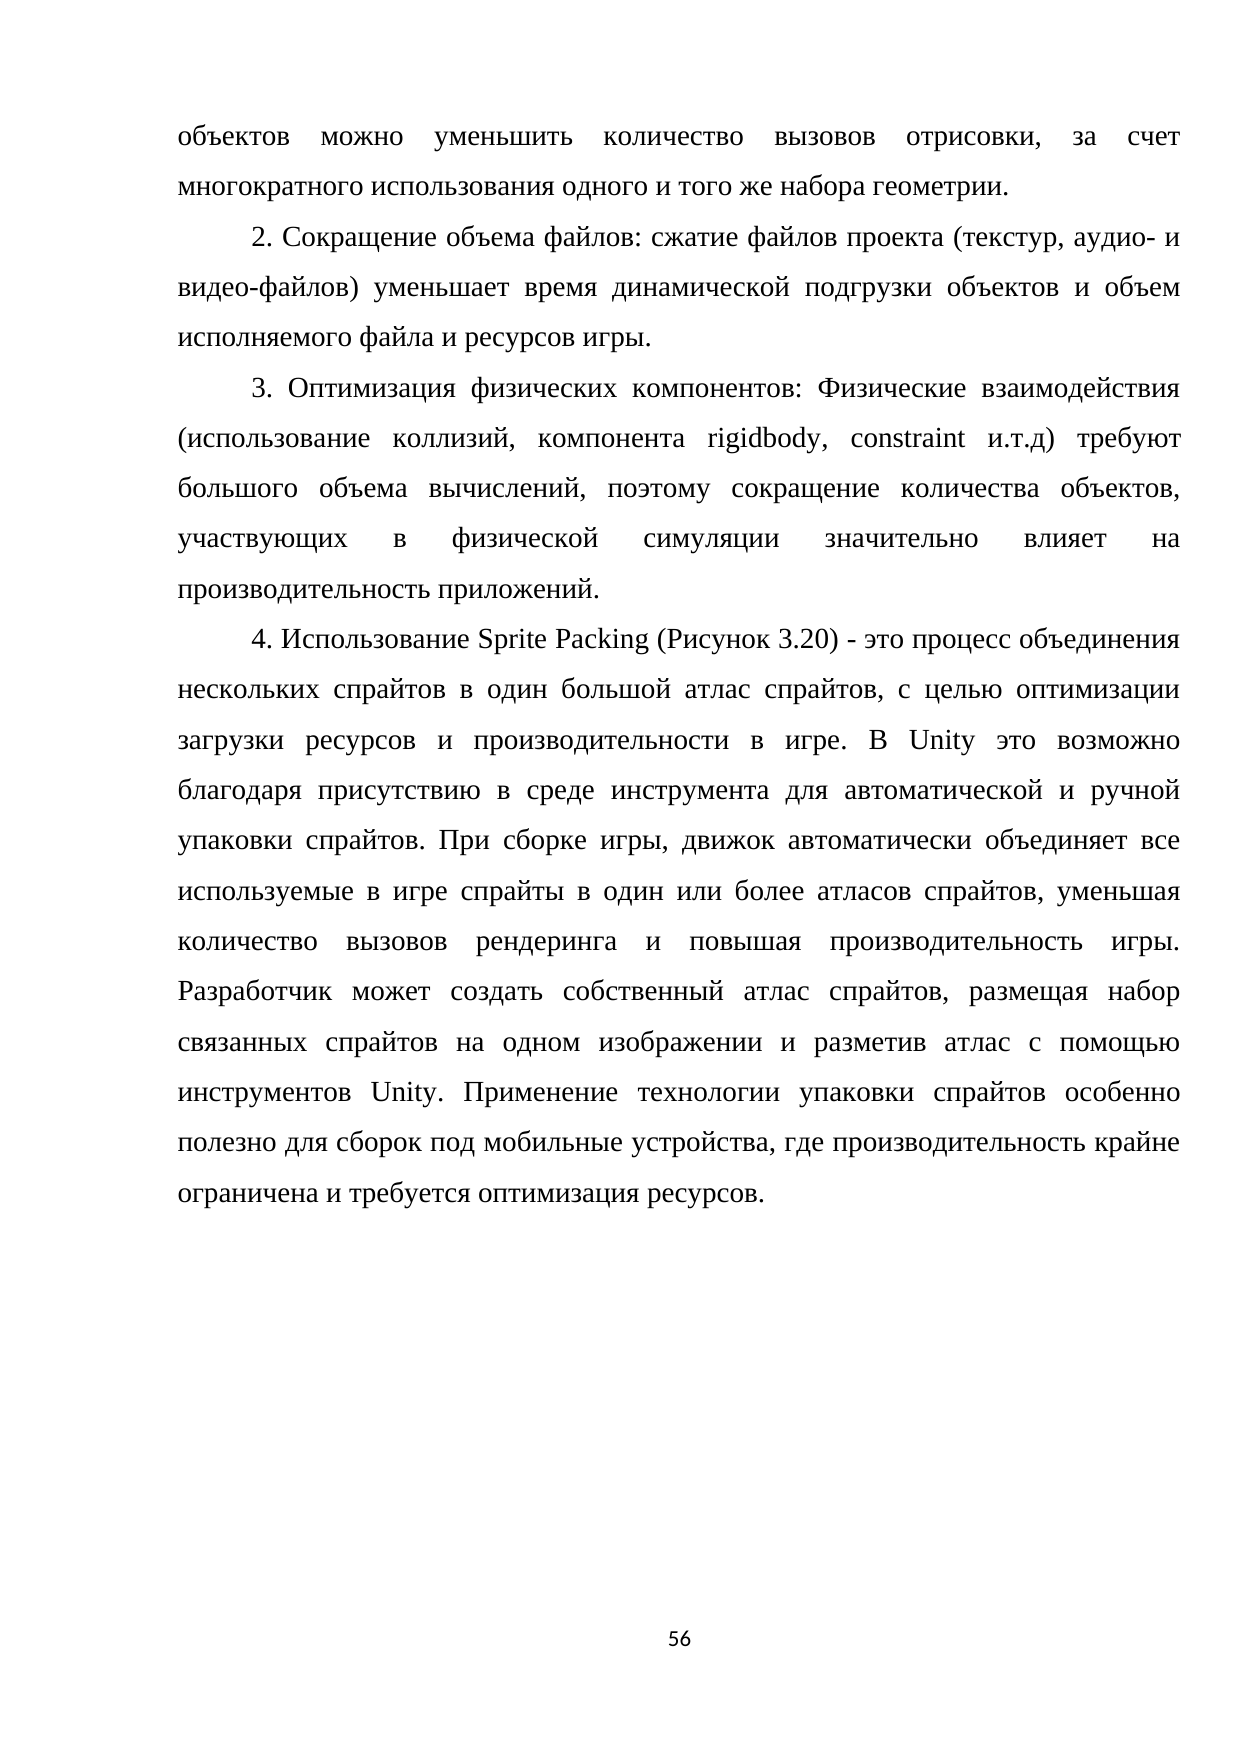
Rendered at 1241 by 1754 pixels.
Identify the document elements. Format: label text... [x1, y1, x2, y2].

text 3. Оптимизация физических компонентов: Физические взаимодействия (использование коллизий, компонента rigidbody, constraint и.т.д) требуют большого объема вычислений, поэтому сокращение количества объектов, участвующих в физической симуляции значительно влияет на производительность приложений. [177, 370, 1181, 604]
text 2. Сокращение объема файлов: сжатие файлов проекта (текстур, аудио- и видео-файлов) уменьшает время динамической подгрузки объектов и объем исполняемого файла и ресурсов игры. [177, 219, 1181, 353]
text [177, 118, 1181, 202]
text 4. Использование Sprite Packing (Рисунок 3.20) - это процесс объединения нескольких спрайтов в один большой атлас спрайтов, с целью оптимизации загрузки ресурсов и производительности в игре. В Unity это возможно благодаря присутствию в среде инструмента для автоматической и ручной упаковки спрайтов. При сборке игры, движок автоматически объединяет все используемые в игре спрайты в один или более атласов спрайтов, уменьшая количество вызовов рендеринга и повышая производительность игры. Разработчик может создать собственный атлас спрайтов, размещая набор связанных спрайтов на одном изображении и разметив атлас с помощью инструментов Unity. Применение технологии упаковки спрайтов особенно полезно для сборок под мобильные устройства, где производительность крайне ограничена и требуется оптимизация ресурсов. [177, 621, 1181, 1208]
